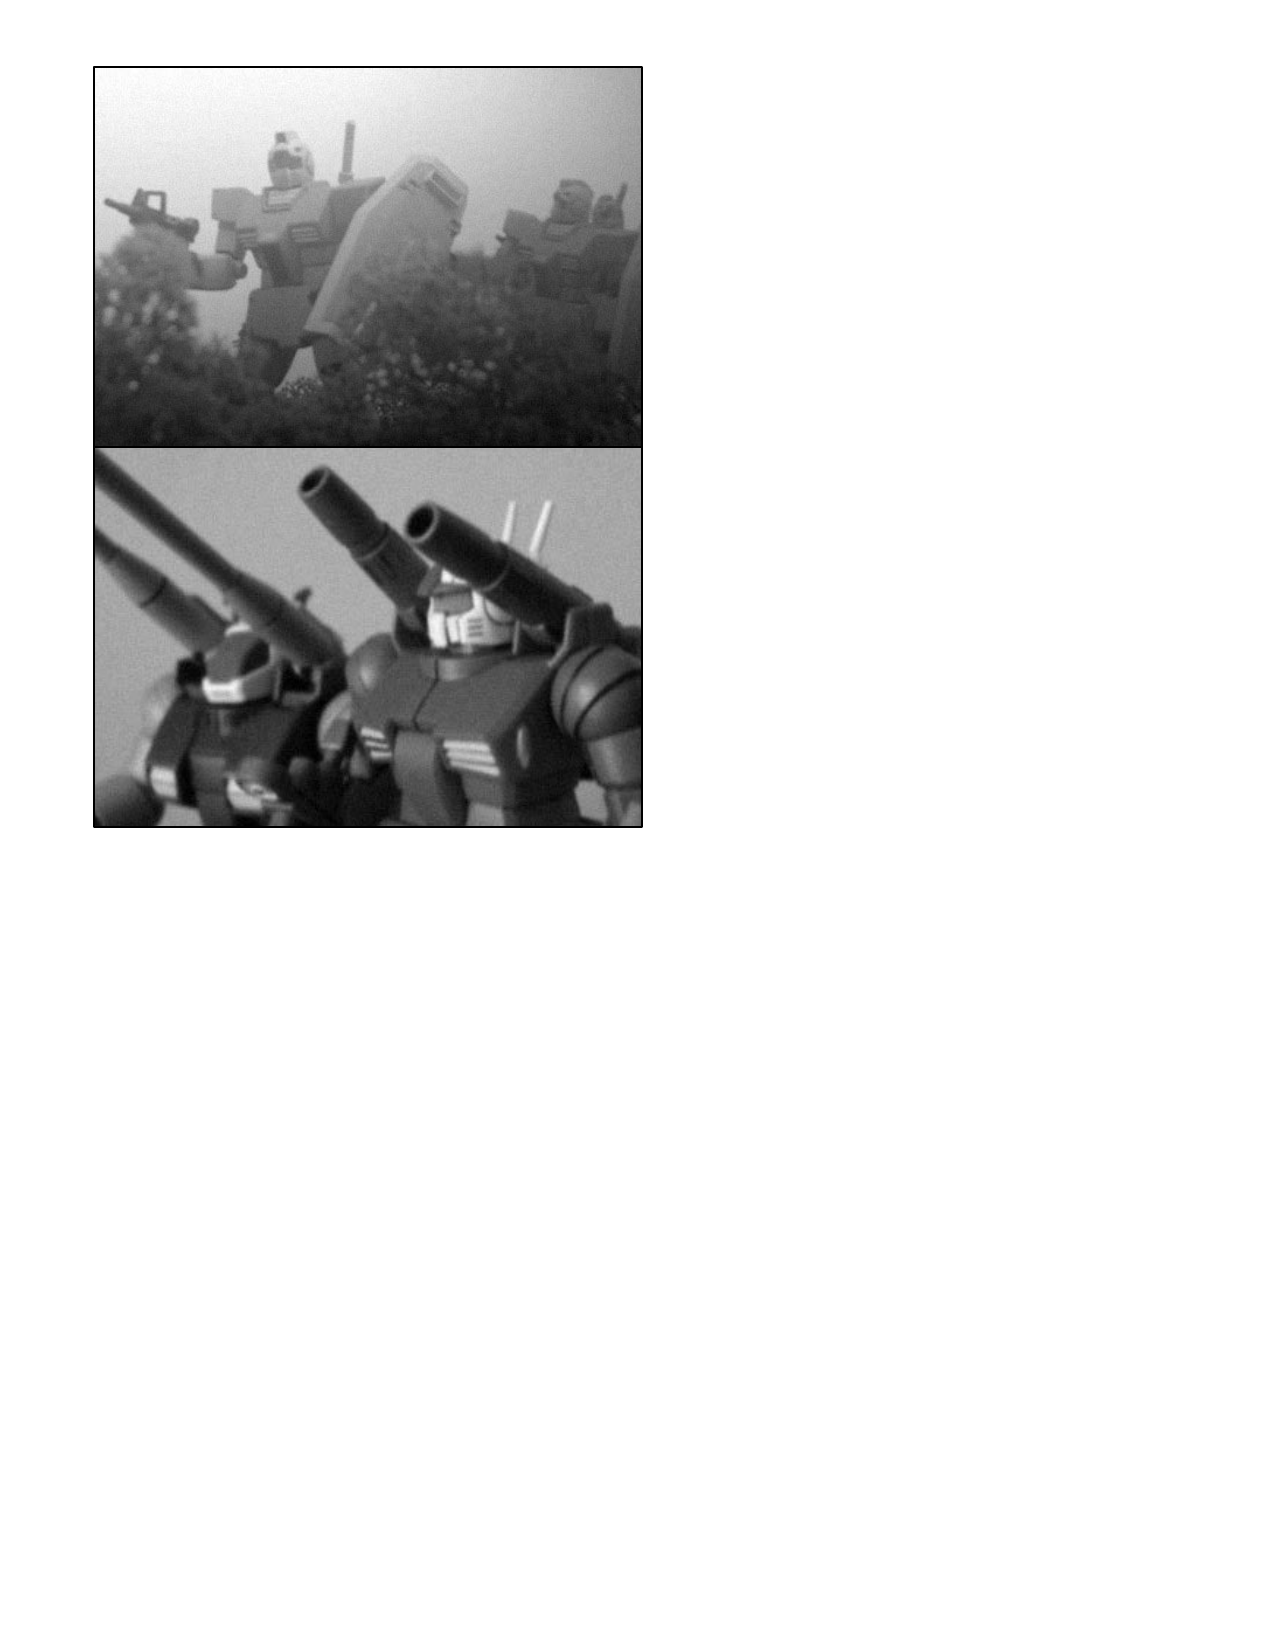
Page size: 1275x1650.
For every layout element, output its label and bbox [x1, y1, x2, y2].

picture [95, 448, 641, 826]
picture [95, 68, 641, 446]
